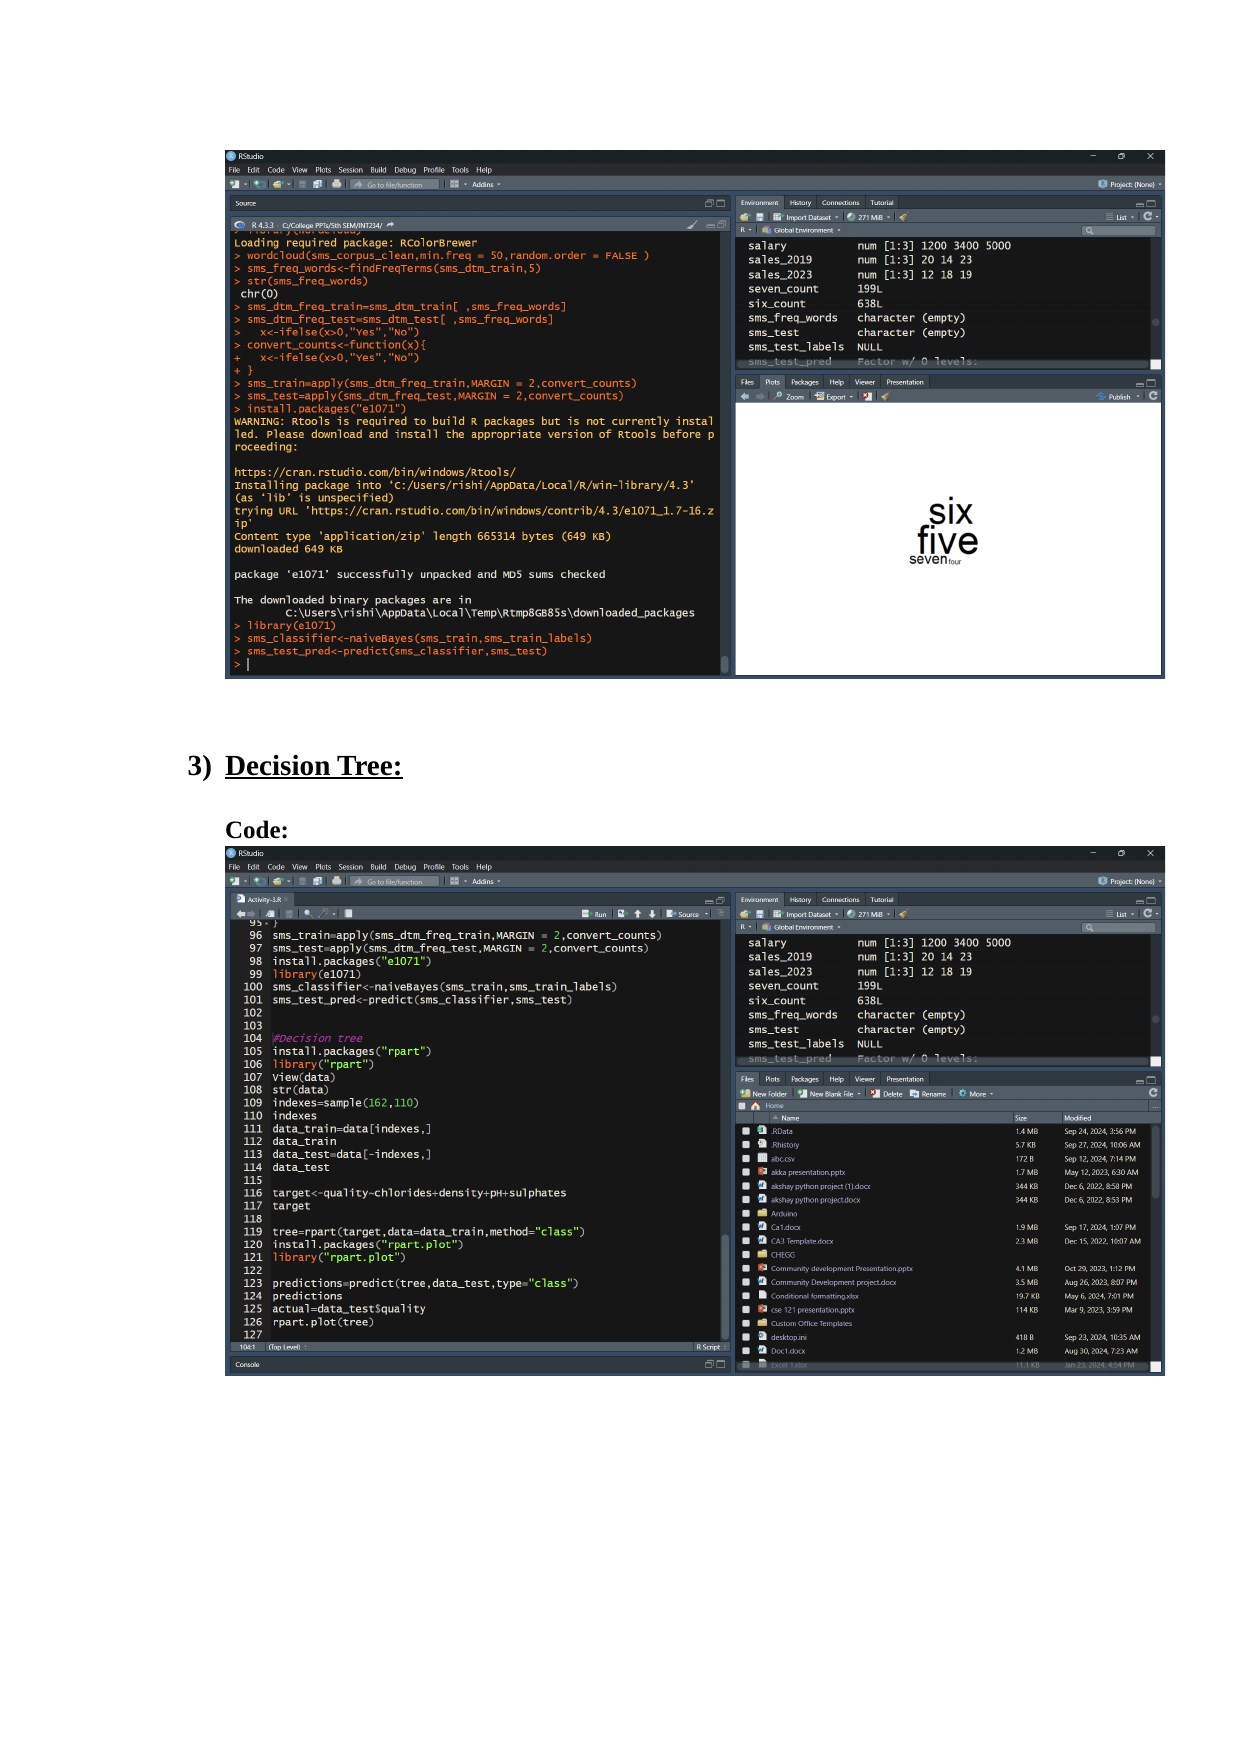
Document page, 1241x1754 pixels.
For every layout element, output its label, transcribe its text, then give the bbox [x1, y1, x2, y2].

picture [225, 846, 1166, 1376]
list Code: [225, 815, 1090, 844]
picture [225, 150, 1166, 679]
list Decision Tree: [187, 748, 1090, 782]
